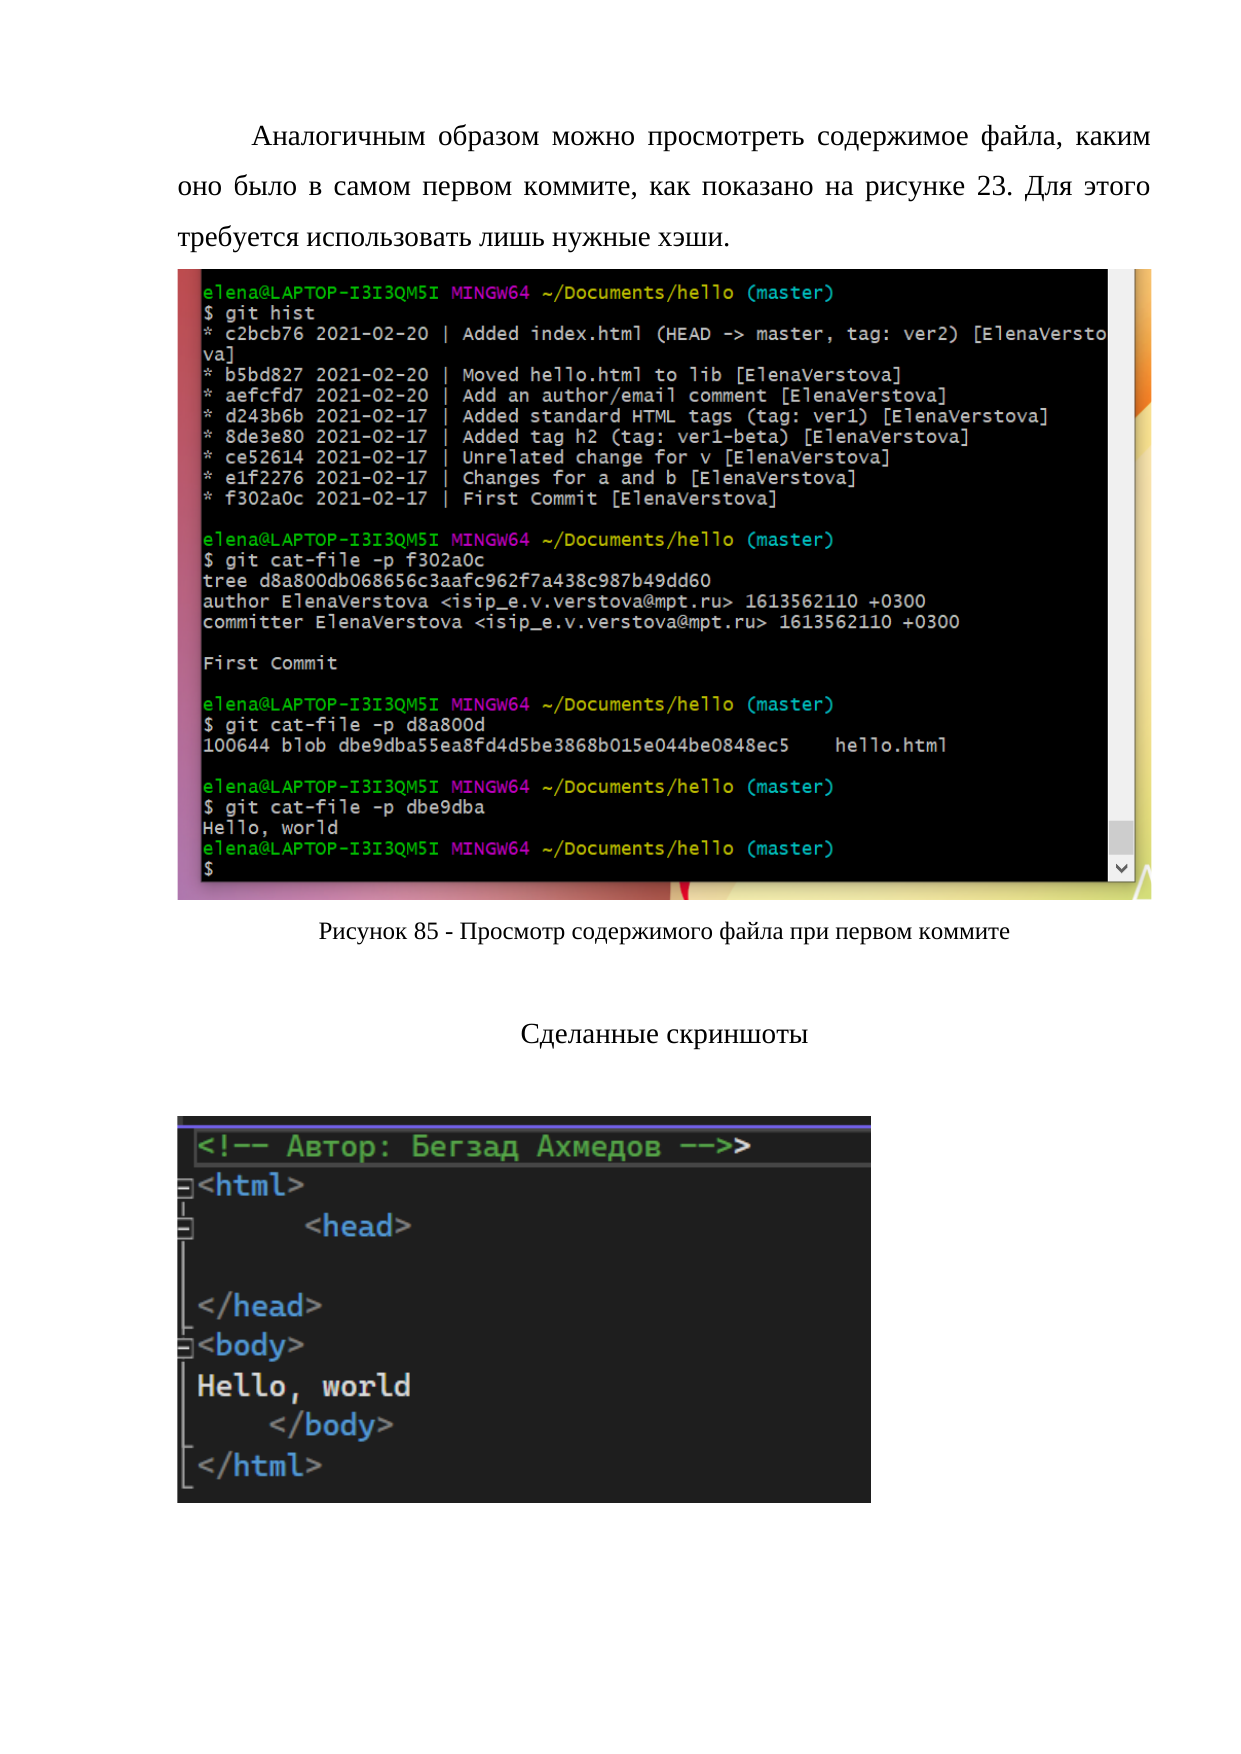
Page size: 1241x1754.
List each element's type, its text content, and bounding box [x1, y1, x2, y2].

text Сделанные скриншоты [177, 1016, 1152, 1049]
text Рисунок 85 - Просмотр содержимого файла при первом коммите [177, 916, 1152, 945]
text Аналогичным образом можно просмотреть содержимое файла, каким оно было в самом первом коммите, как показано на рисунке 23. Для этого требуется использовать лишь нужные хэши. [177, 118, 1152, 252]
picture [177, 1116, 871, 1503]
picture [177, 269, 1152, 900]
